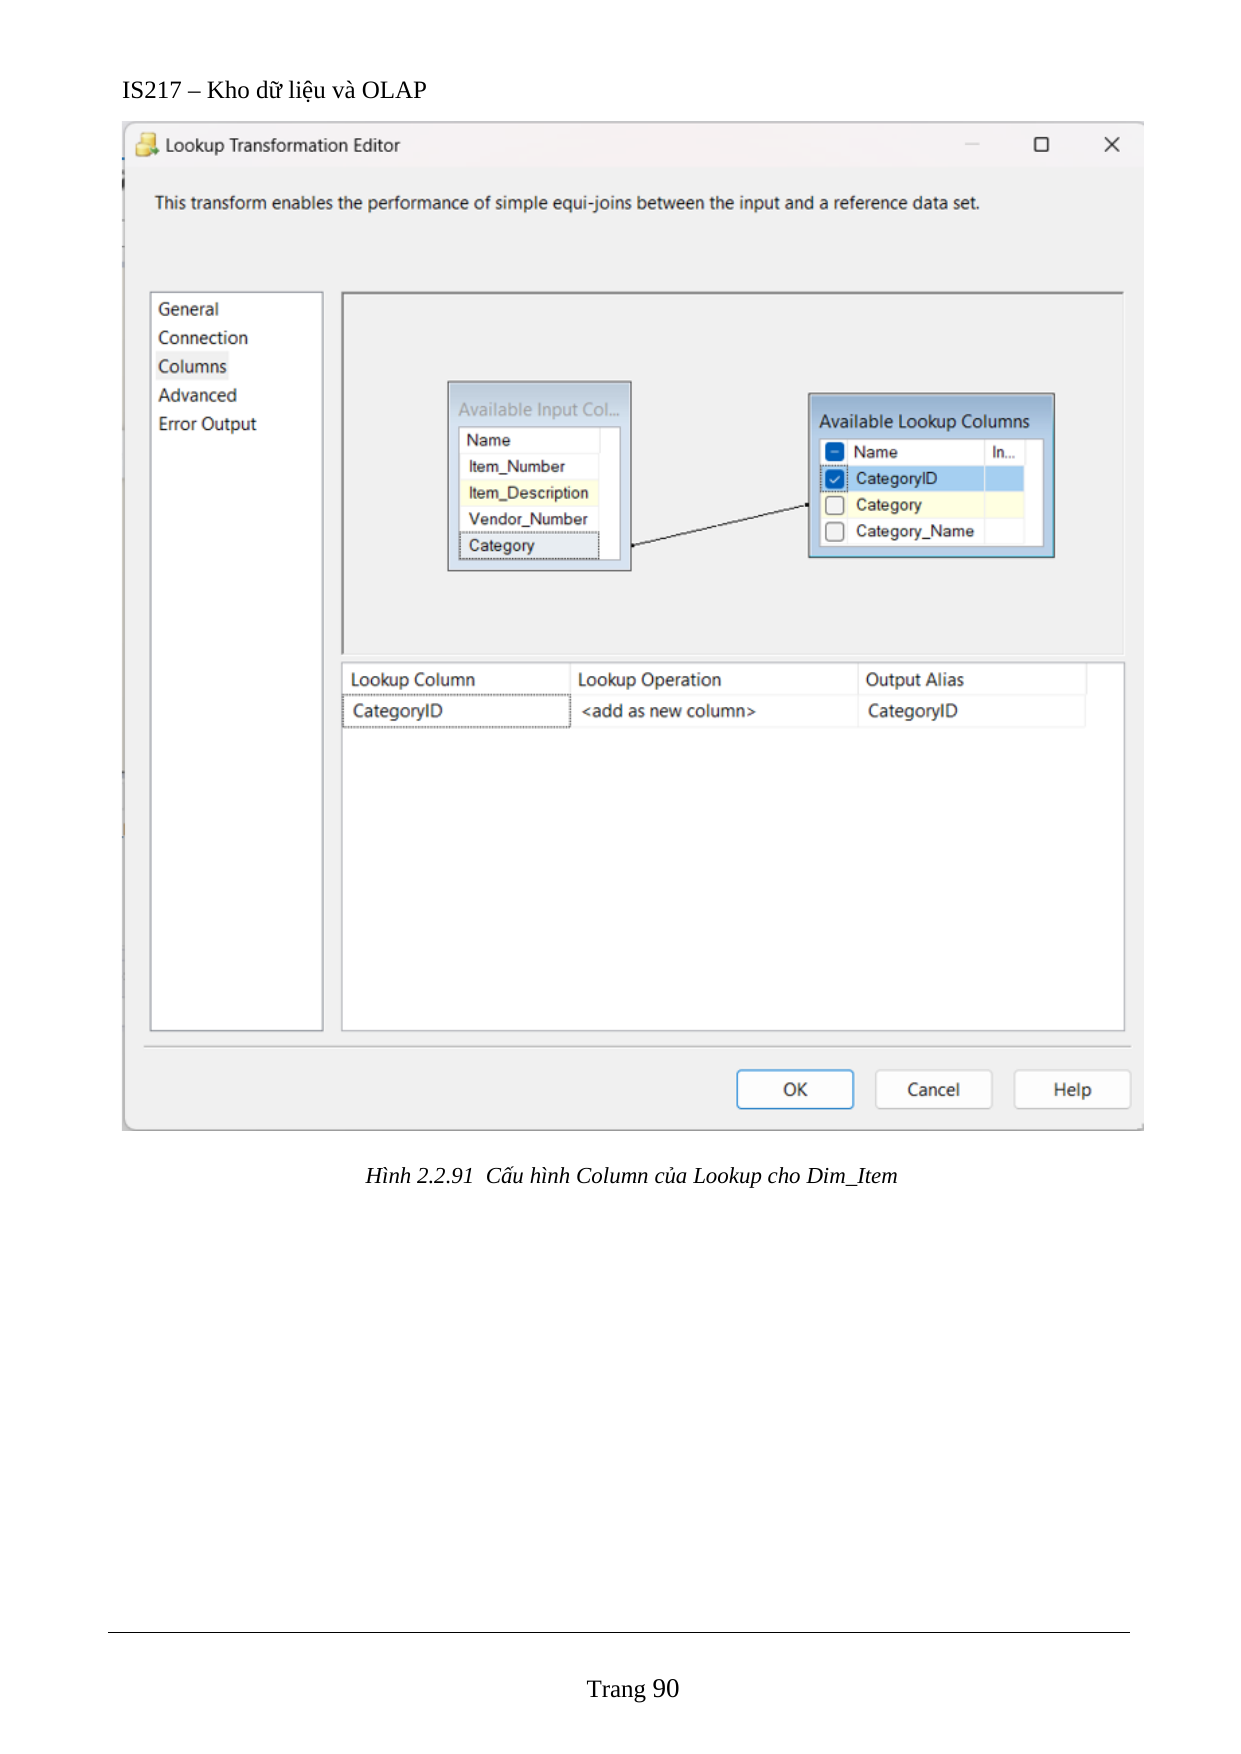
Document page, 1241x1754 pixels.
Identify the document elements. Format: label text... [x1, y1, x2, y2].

picture [121, 121, 1144, 1131]
